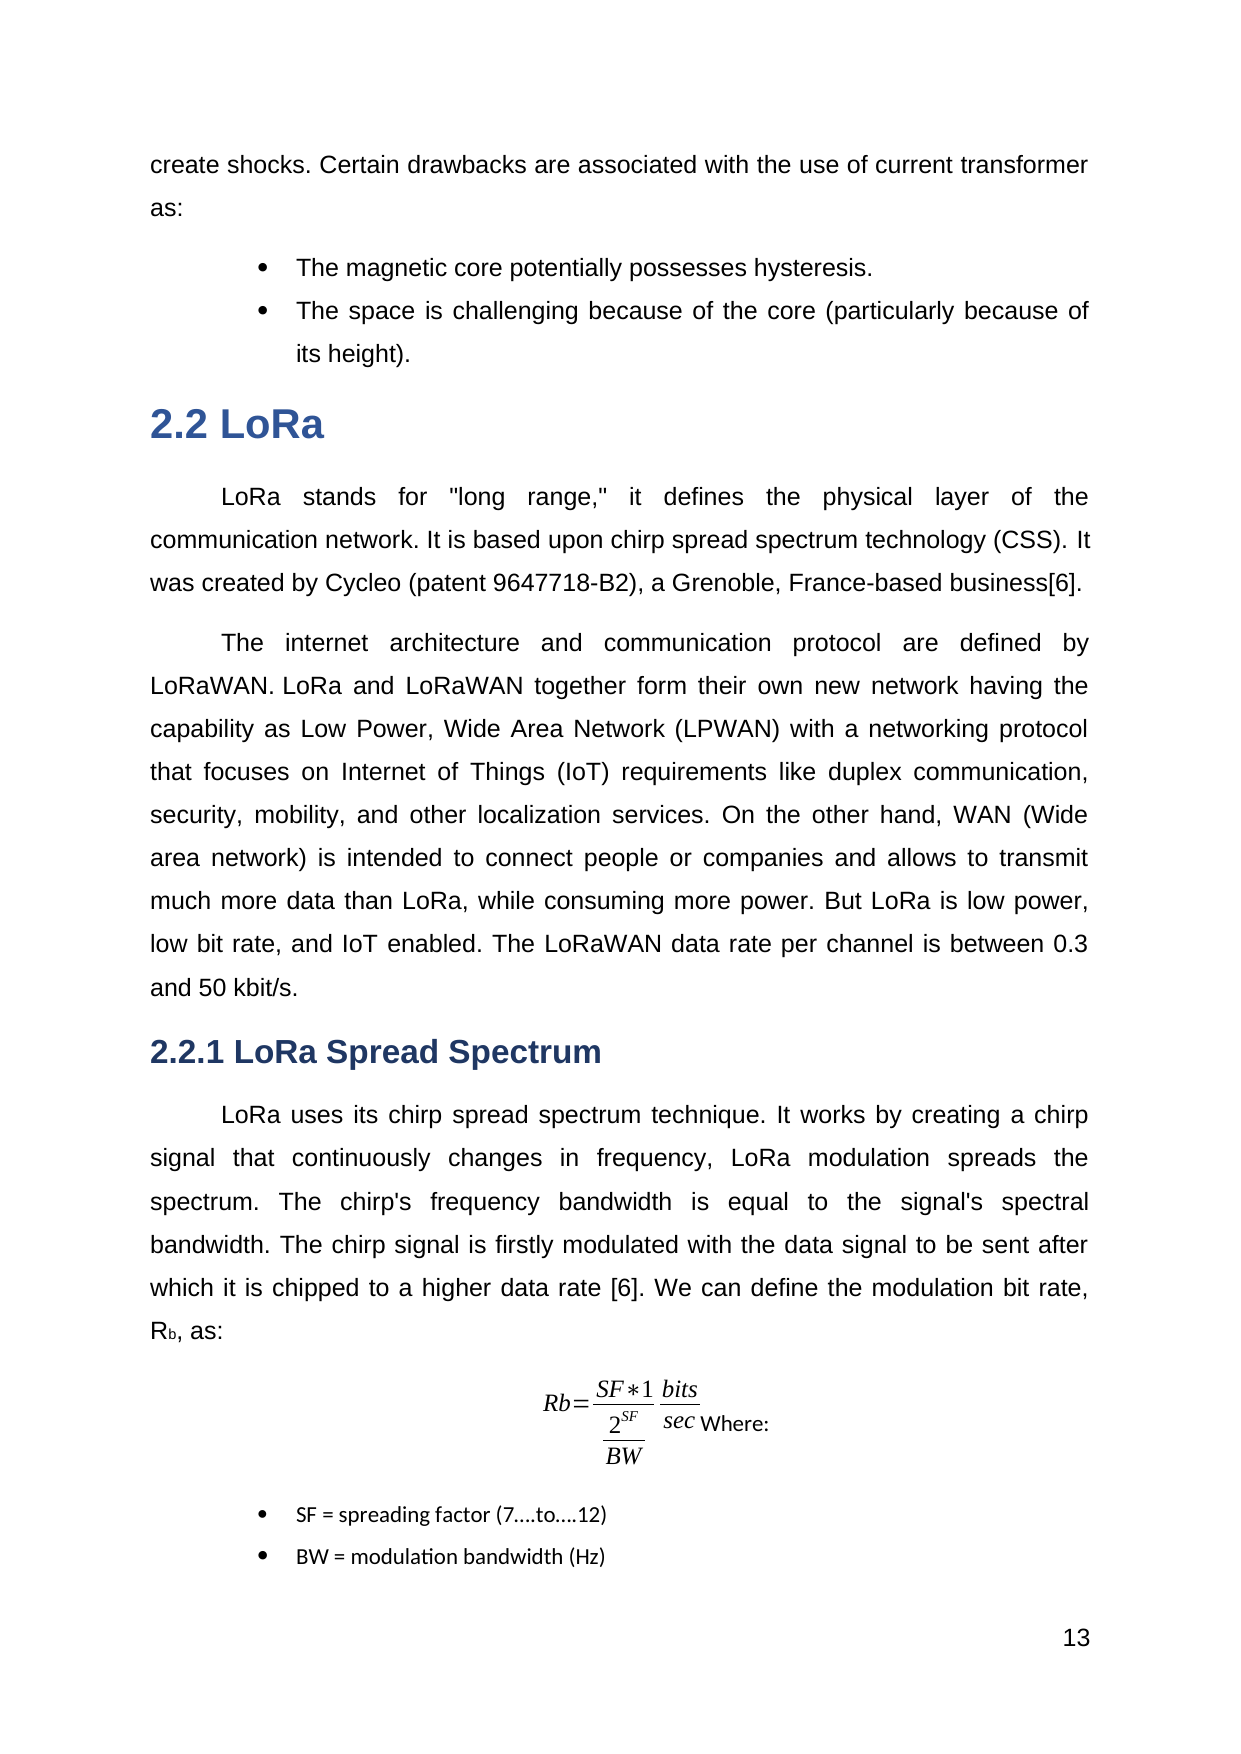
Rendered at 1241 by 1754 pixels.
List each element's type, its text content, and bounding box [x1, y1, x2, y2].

list BW = modulation bandwidth (Hz) [258, 1542, 1090, 1570]
list The magnetic core potentially possesses hysteresis. [258, 253, 1090, 282]
text LoRa uses its chirp spread spectrum technique. It works by creating a chirp signal that continuously changes in frequency, LoRa modulation spreads the spectrum. The chirp's frequency bandwidth is equal to the signal's spectral bandwidth. The chirp signal is firstly modulated with the data signal to be sent after which it is chipped to a higher data rate [6]. We can define the modulation bit rate, Rb, as: [150, 1100, 1090, 1345]
text LoRa stands for "long range," it defines the physical layer of the communication network. It is based upon chirp spread spectrum technology (CSS). It was created by Cycleo (patent 9647718-B2), a Grenoble, France-based business[6]. [150, 481, 1090, 596]
list SF = spreading factor (7….to….12) [258, 1500, 1090, 1528]
text The internet architecture and communication protocol are defined by LoRaWAN. LoRa and LoRaWAN together form their own new network having the capability as Low Power, Wide Area Network (LPWAN) with a networking protocol that focuses on Internet of Things (IoT) requirements like duplex communication, security, mobility, and other localization services. On the other hand, WAN (Wide area network) is intended to connect people or companies and allows to transmit much more data than LoRa, while consuming more power. But LoRa is low power, low bit rate, and IoT enabled. The LoRaWAN data rate per channel is between 0.3 and 50 kbit/s. [150, 627, 1090, 1001]
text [150, 150, 1090, 222]
list The space is challenging because of the core (particularly because of its height). [258, 296, 1090, 368]
subtitle LoRa [150, 399, 1090, 447]
subtitle LoRa Spread Spectrum [150, 1032, 1090, 1071]
text Where: [221, 1376, 1090, 1469]
